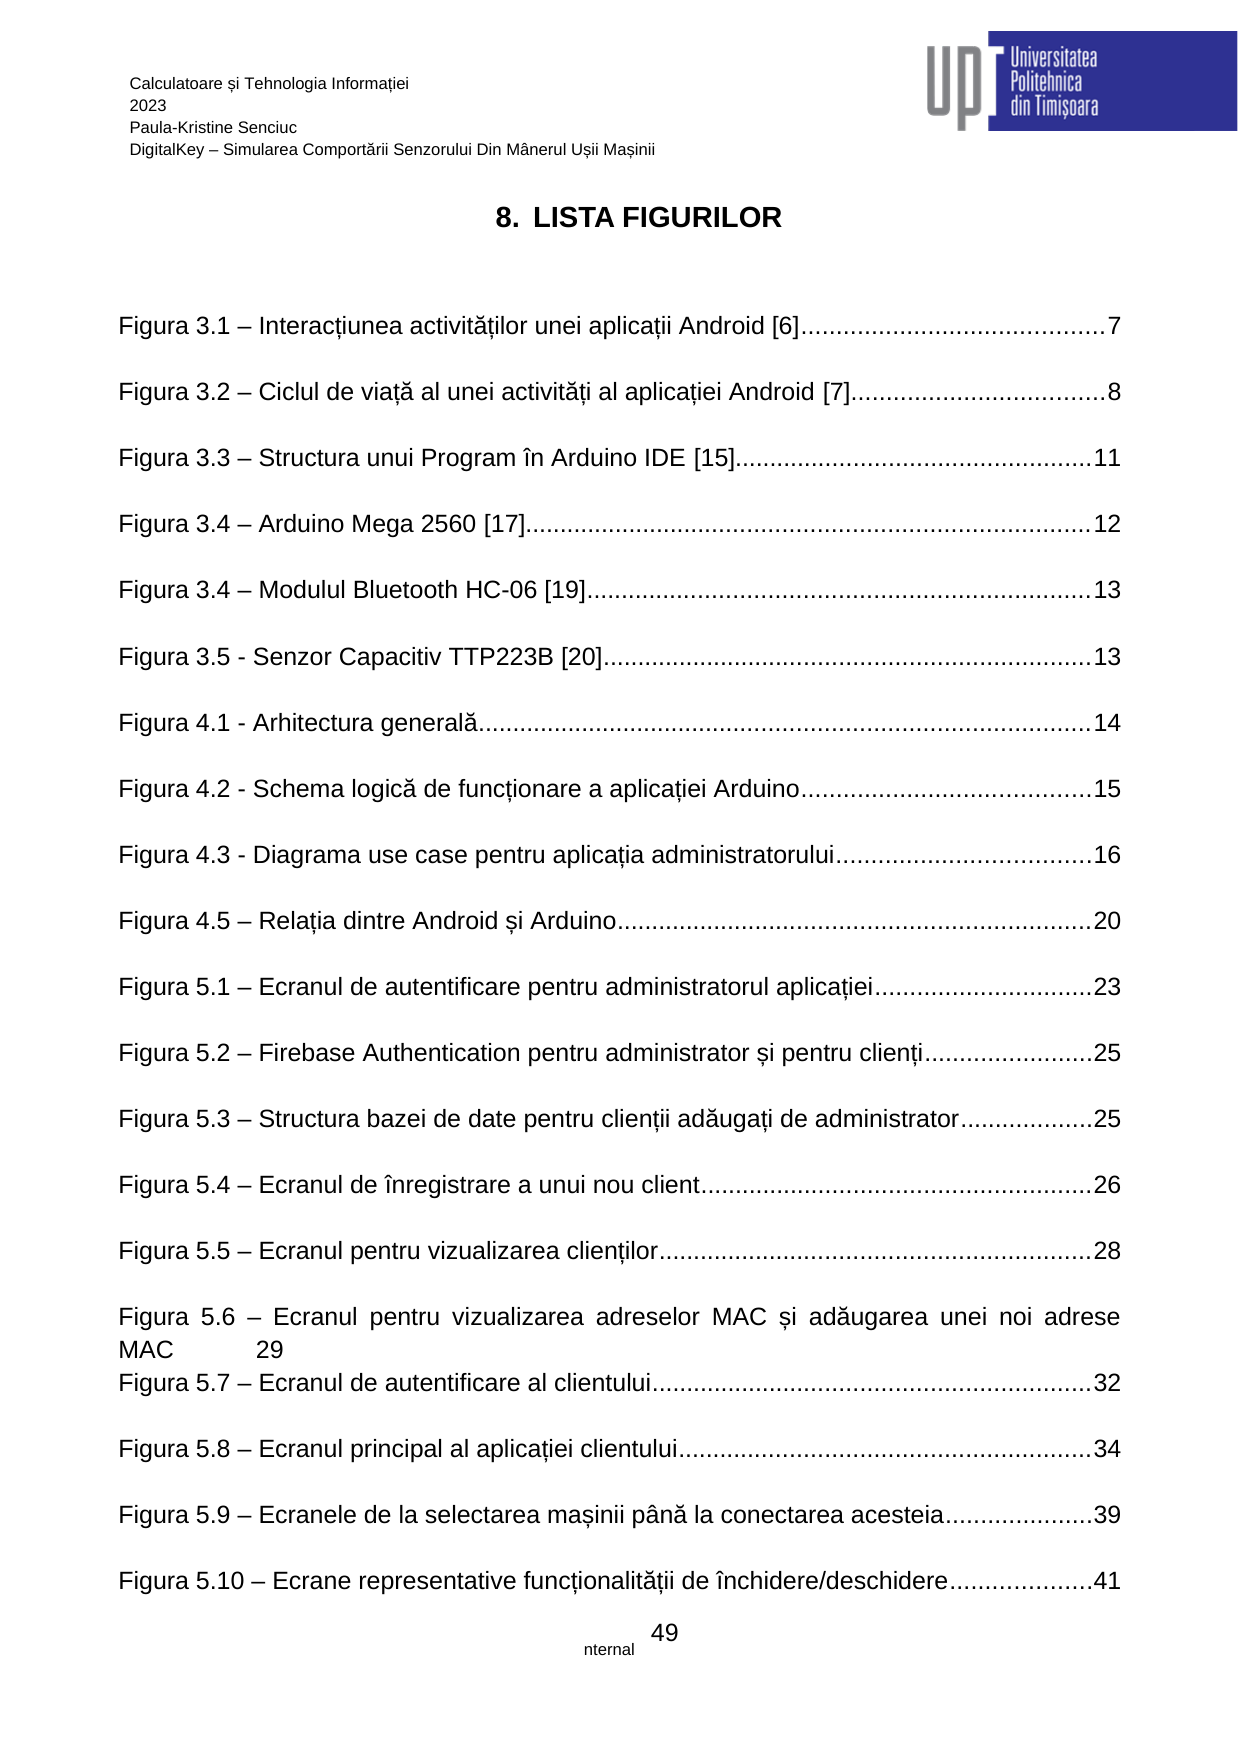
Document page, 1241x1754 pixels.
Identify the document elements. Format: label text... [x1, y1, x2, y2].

text Figura 5.2 – Firebase Authentication pentru administrator și pentru clienți 25 [118, 1038, 1122, 1067]
text Figura 5.3 – Structura bazei de date pentru clienții adăugați de administrator 25 [118, 1104, 1122, 1133]
text Figura 4.5 – Relația dintre Android și Arduino 20 [118, 906, 1122, 934]
text Figura 3.5 - Senzor Capacitiv TTP223B [20] 13 [118, 642, 1122, 670]
text Figura 4.1 - Arhitectura generală 14 [118, 708, 1122, 736]
text Figura 3.1 – Interacțiunea activităților unei aplicații Android [6] 7 [118, 311, 1122, 340]
text Figura 4.3 - Diagrama use case pentru aplicația administratorului 16 [118, 840, 1122, 868]
text Figura 3.2 – Ciclul de viață al unei activități al aplicației Android [7] 8 [118, 377, 1122, 406]
text Figura 3.4 – Modulul Bluetooth HC-06 [19] 13 [118, 576, 1122, 604]
text Figura 5.9 – Ecranele de la selectarea mașinii până la conectarea acesteia 39 [118, 1500, 1122, 1529]
text Figura 5.10 – Ecrane representative funcționalității de închidere/deschidere 41 [118, 1566, 1122, 1595]
text Figura 4.2 - Schema logică de funcționare a aplicației Arduino 15 [118, 774, 1122, 802]
text Figura 5.8 – Ecranul principal al aplicației clientului 34 [118, 1434, 1122, 1463]
picture [927, 31, 1238, 131]
text Figura 5.1 – Ecranul de autentificare pentru administratorul aplicației 23 [118, 972, 1122, 1001]
text Figura 3.3 – Structura unui Program în Arduino IDE [15] 11 [118, 443, 1122, 472]
text Figura 5.4 – Ecranul de înregistrare a unui nou client 26 [118, 1170, 1122, 1199]
text Figura 3.4 – Arduino Mega 2560 [17] 12 [118, 509, 1122, 538]
text Figura 5.5 – Ecranul pentru vizualizarea clienților 28 [118, 1236, 1122, 1265]
subtitle LISTA FIGURILOR [156, 201, 1122, 234]
text Figura 5.7 – Ecranul de autentificare al clientului 32 [118, 1368, 1122, 1397]
text Figura 5.6 – Ecranul pentru vizualizarea adreselor MAC și adăugarea unei noi adrese MAC 29 [118, 1302, 1122, 1364]
